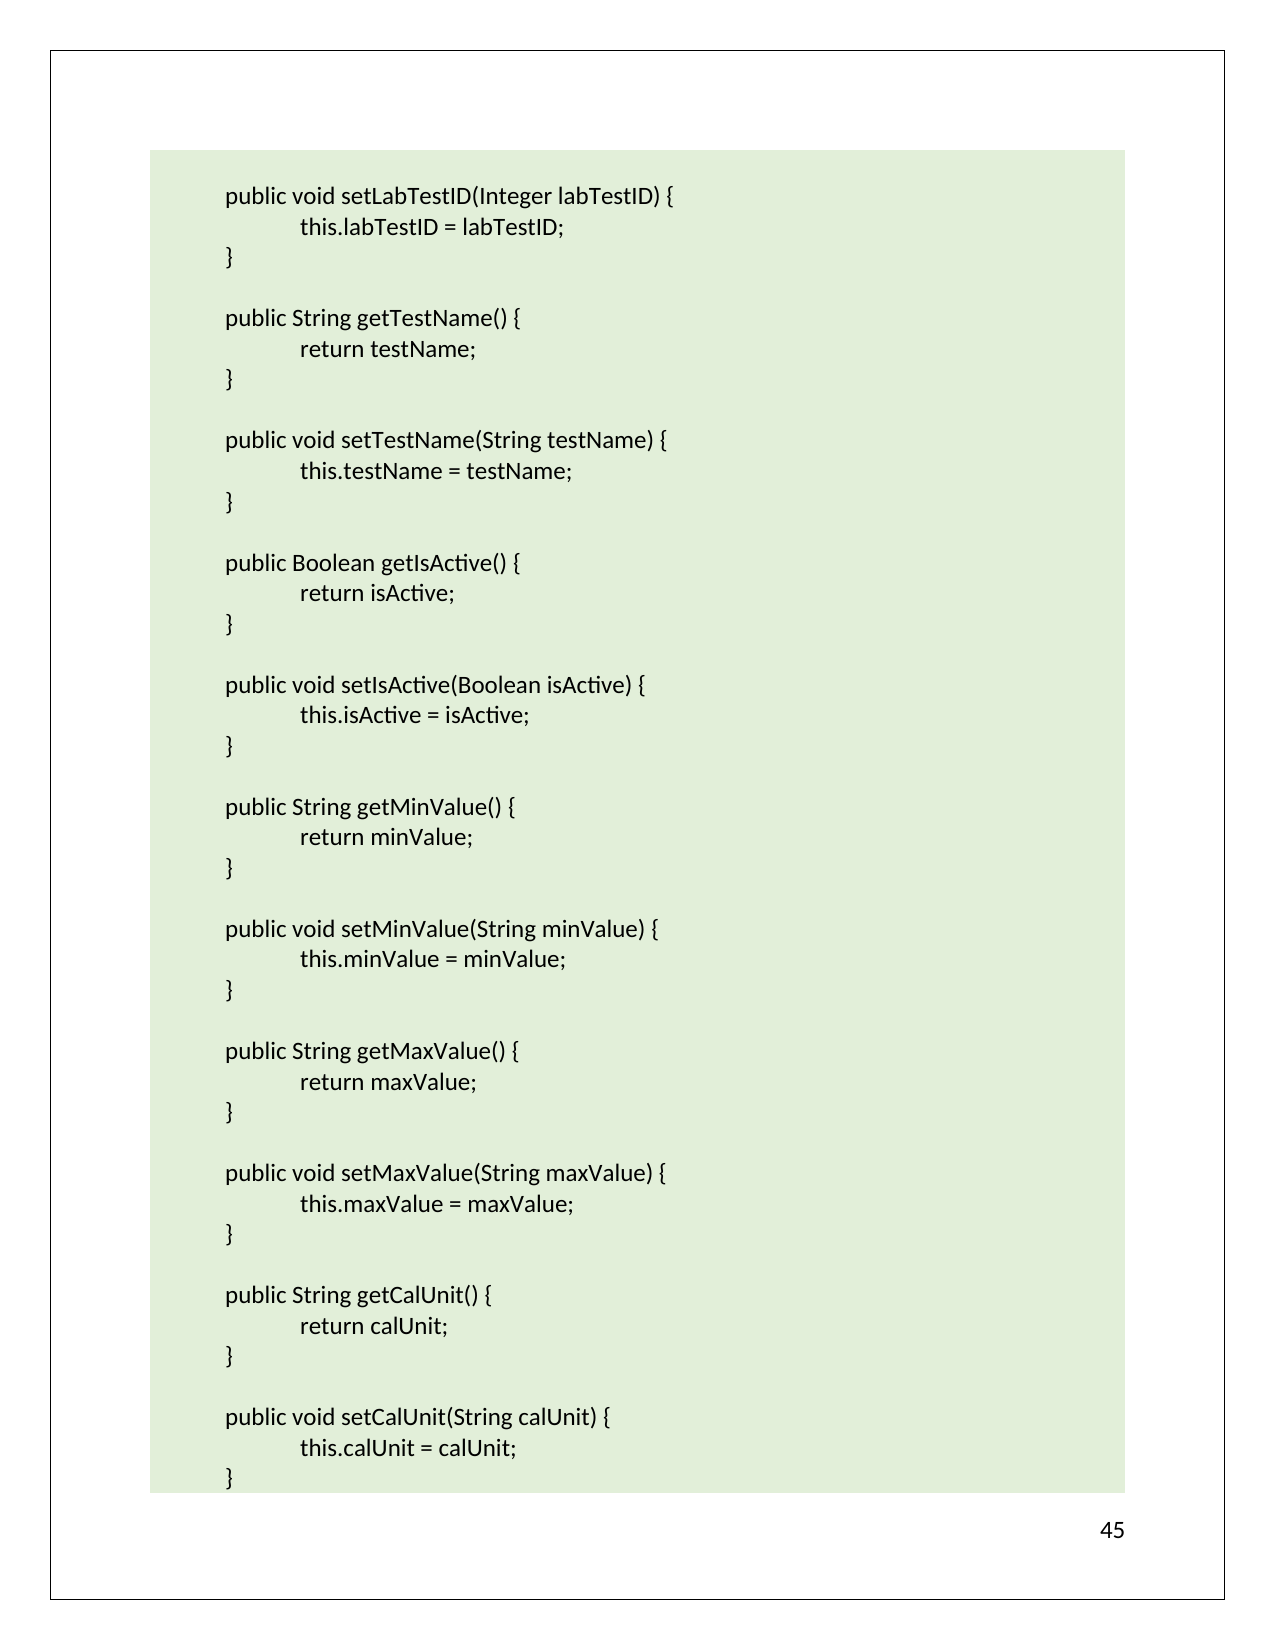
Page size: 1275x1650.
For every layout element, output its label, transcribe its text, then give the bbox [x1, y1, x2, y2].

text this.testName = testName; [150, 455, 1125, 486]
text public Boolean getIsActive() { [150, 547, 1125, 577]
text } [150, 242, 1125, 272]
text } [150, 486, 1125, 516]
text this.maxValue = maxValue; [150, 1188, 1125, 1218]
text this.labTestID = labTestID; [150, 211, 1125, 242]
text public void setIsActive(Boolean isActive) { [150, 669, 1125, 699]
text return maxValue; [150, 1066, 1125, 1096]
text } [150, 730, 1125, 760]
text this.minValue = minValue; [150, 943, 1125, 974]
text } [150, 1218, 1125, 1249]
text public String getMaxValue() { [150, 1035, 1125, 1066]
text return testName; [150, 333, 1125, 364]
text } [150, 1096, 1125, 1127]
text } [150, 852, 1125, 882]
text } [150, 1462, 1125, 1493]
text return calUnit; [150, 1310, 1125, 1340]
text public String getTestName() { [150, 303, 1125, 333]
text public String getCalUnit() { [150, 1279, 1125, 1310]
text public void setTestName(String testName) { [150, 425, 1125, 455]
text return minValue; [150, 821, 1125, 852]
text public void setLabTestID(Integer labTestID) { [150, 181, 1125, 211]
text } [150, 1340, 1125, 1371]
text public String getMinValue() { [150, 791, 1125, 821]
text } [150, 974, 1125, 1004]
text return isActive; [150, 577, 1125, 608]
text public void setCalUnit(String calUnit) { [150, 1401, 1125, 1432]
text this.calUnit = calUnit; [150, 1432, 1125, 1462]
text public void setMaxValue(String maxValue) { [150, 1157, 1125, 1188]
text public void setMinValue(String minValue) { [150, 913, 1125, 943]
text } [150, 364, 1125, 394]
text } [150, 608, 1125, 638]
text this.isActive = isActive; [150, 699, 1125, 730]
